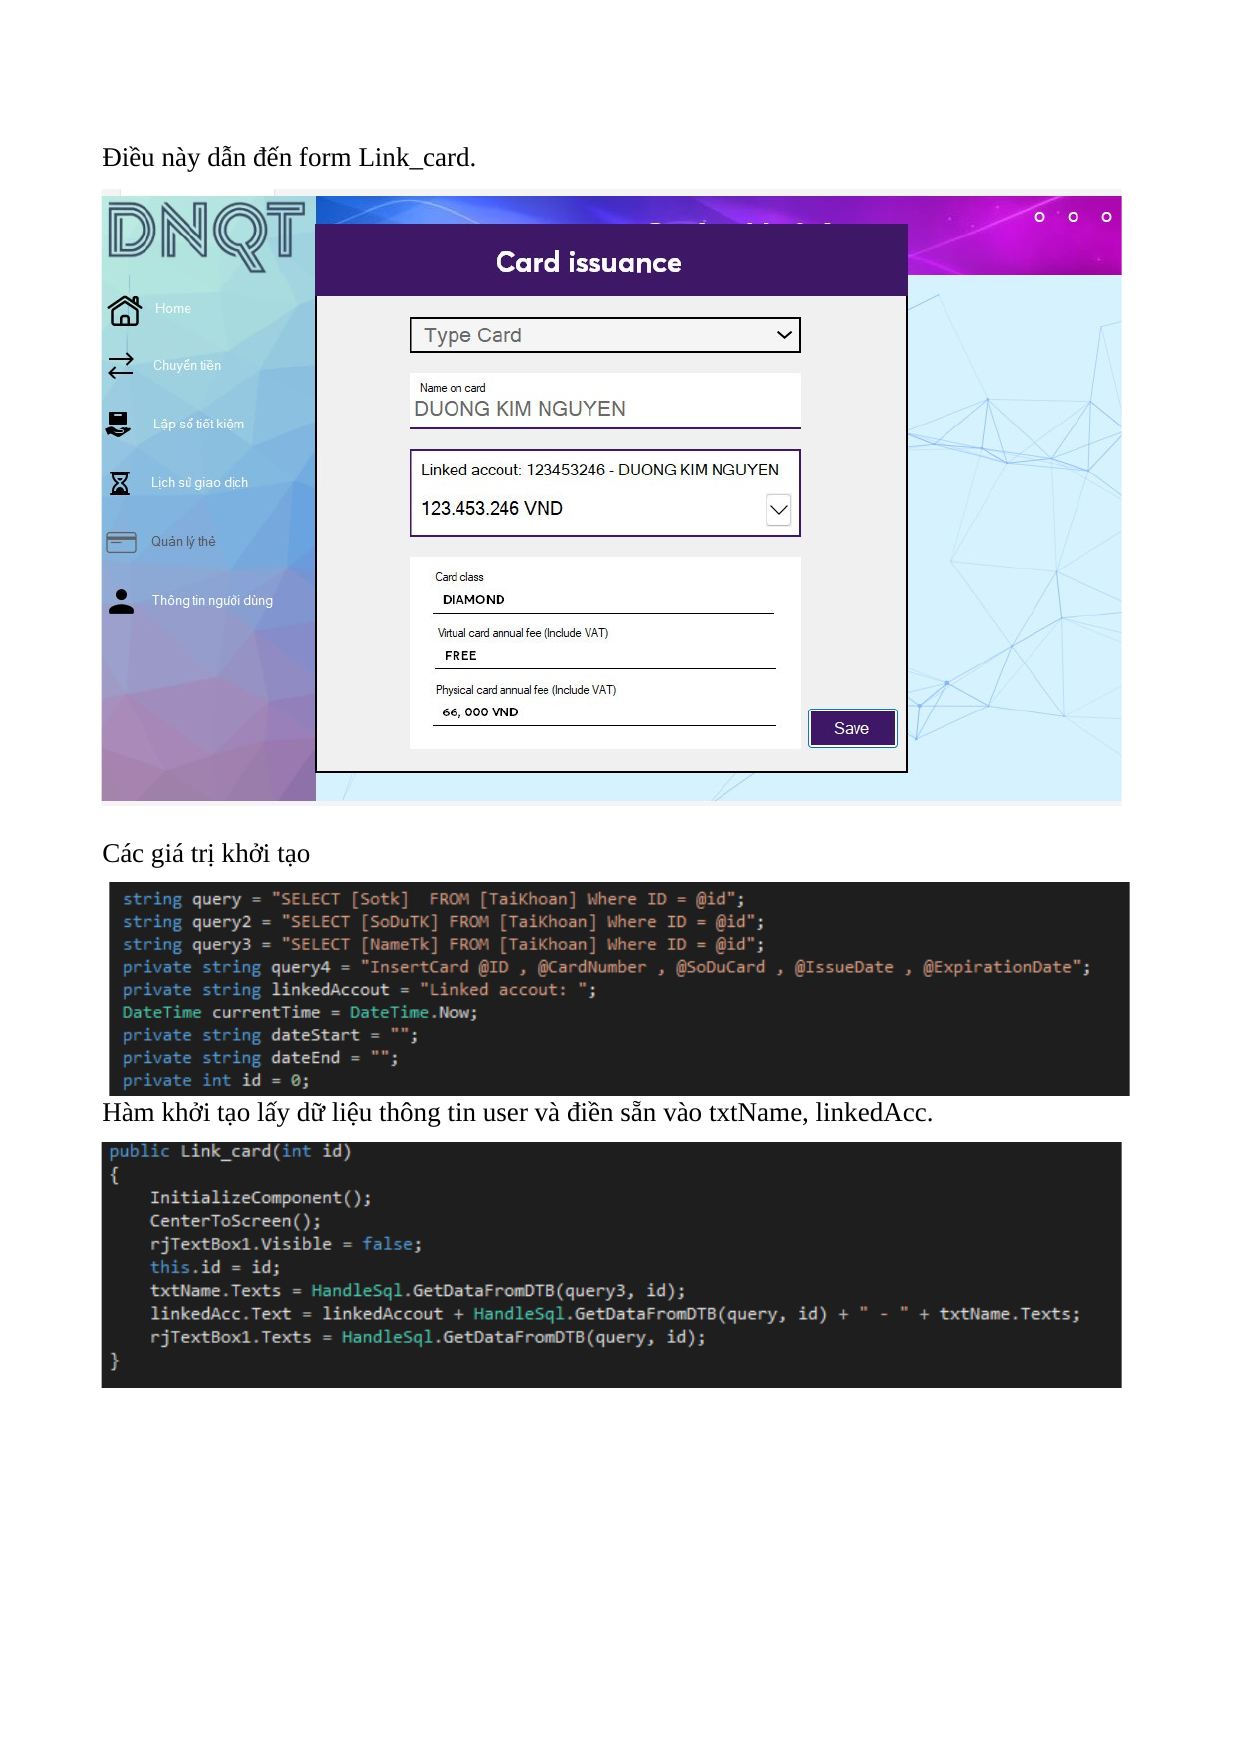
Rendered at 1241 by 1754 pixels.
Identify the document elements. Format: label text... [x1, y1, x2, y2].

picture [101, 1142, 1122, 1388]
picture [101, 189, 1122, 806]
text Điều này dẫn đến form Link_card. [102, 141, 1123, 172]
text Các giá trị khởi tạo [102, 837, 1123, 868]
picture [109, 882, 1130, 1096]
